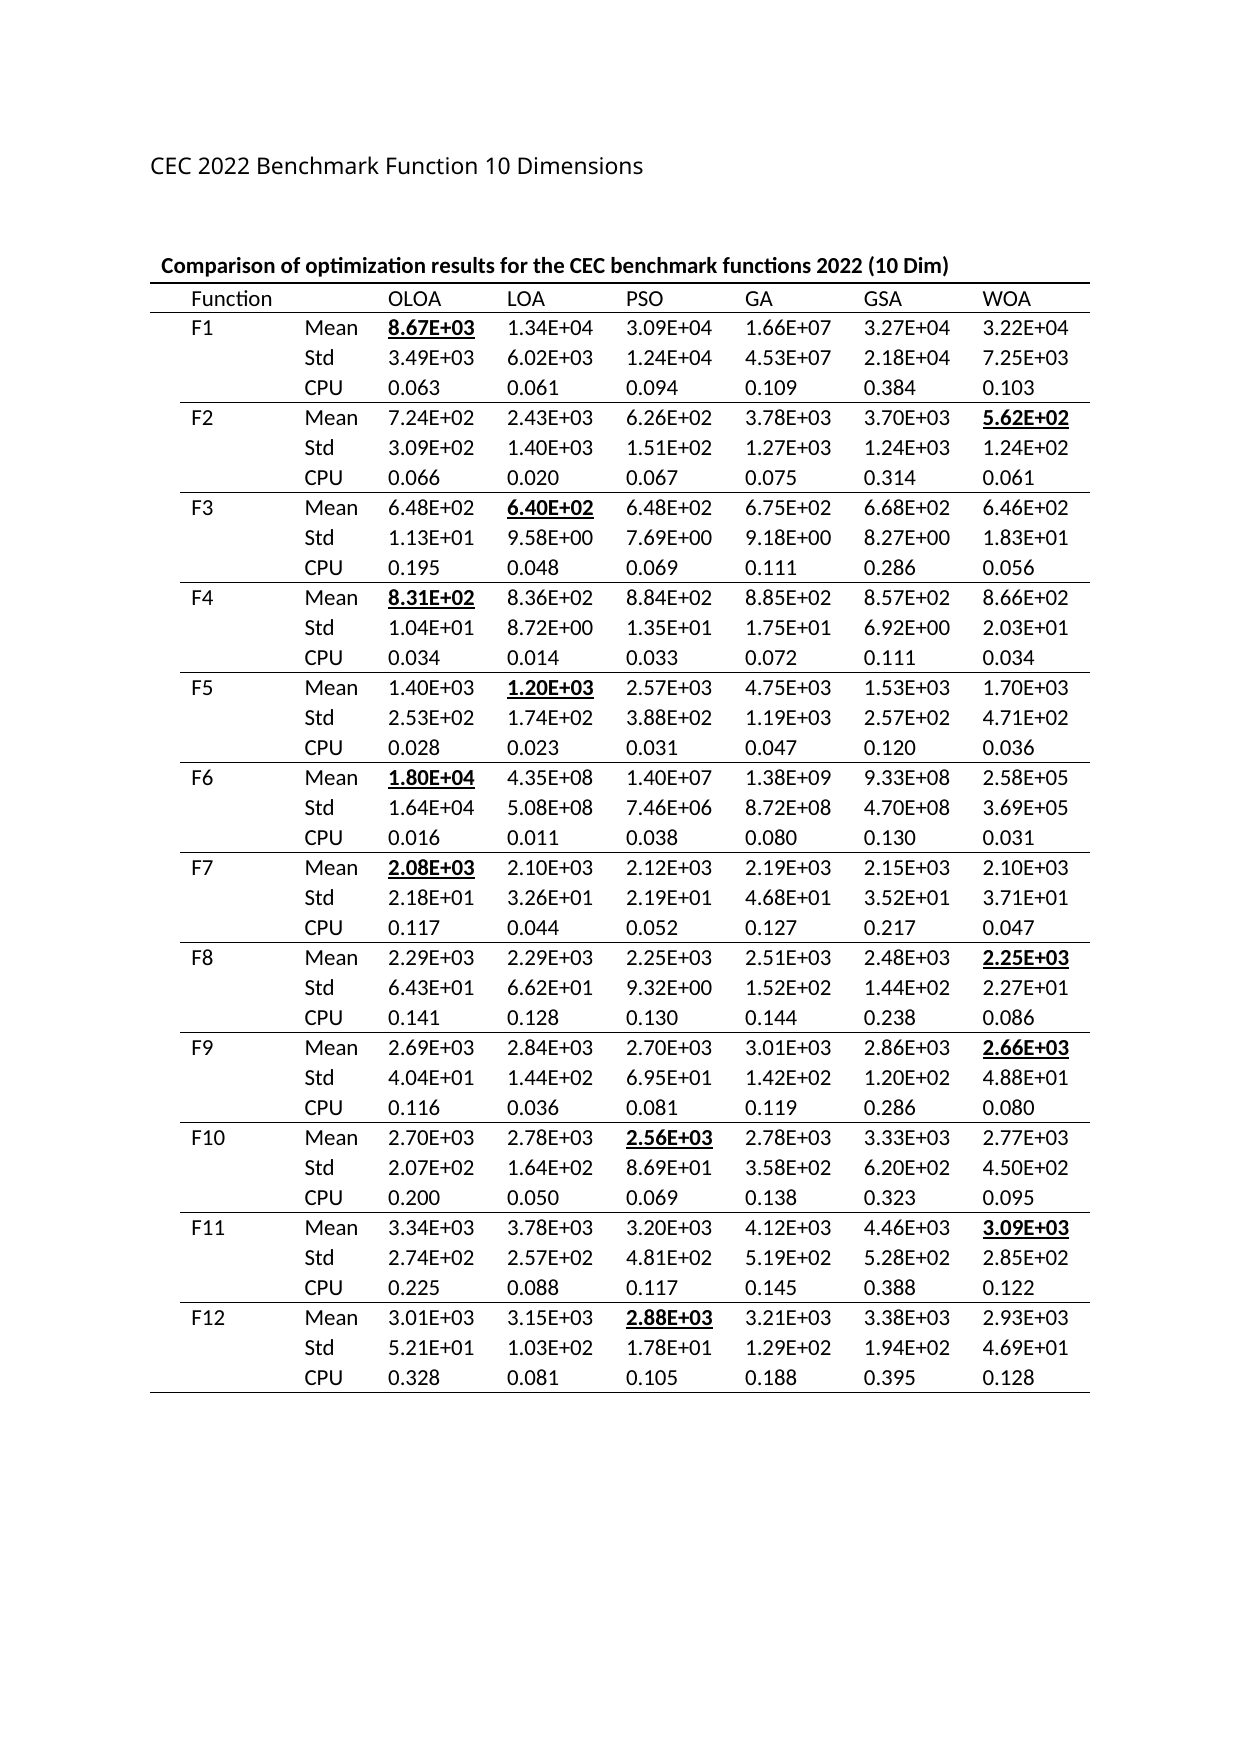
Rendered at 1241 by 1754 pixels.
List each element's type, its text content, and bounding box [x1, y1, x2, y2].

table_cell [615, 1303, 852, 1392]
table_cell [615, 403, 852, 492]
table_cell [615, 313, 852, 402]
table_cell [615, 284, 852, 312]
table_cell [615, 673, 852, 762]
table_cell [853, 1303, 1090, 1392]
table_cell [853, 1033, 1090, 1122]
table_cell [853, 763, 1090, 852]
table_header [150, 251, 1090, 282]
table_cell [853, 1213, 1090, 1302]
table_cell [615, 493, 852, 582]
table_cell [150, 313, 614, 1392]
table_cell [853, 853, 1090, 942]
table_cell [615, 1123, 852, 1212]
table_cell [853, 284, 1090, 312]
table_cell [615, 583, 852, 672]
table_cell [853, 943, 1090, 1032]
text CEC 2022 Benchmark Function 10 Dimensions [150, 150, 1090, 181]
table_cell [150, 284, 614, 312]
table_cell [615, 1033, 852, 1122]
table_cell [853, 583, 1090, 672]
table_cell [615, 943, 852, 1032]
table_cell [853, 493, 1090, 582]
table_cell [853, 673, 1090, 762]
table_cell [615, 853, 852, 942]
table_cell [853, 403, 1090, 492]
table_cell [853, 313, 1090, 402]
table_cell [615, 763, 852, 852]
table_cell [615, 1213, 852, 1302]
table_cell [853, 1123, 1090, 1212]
